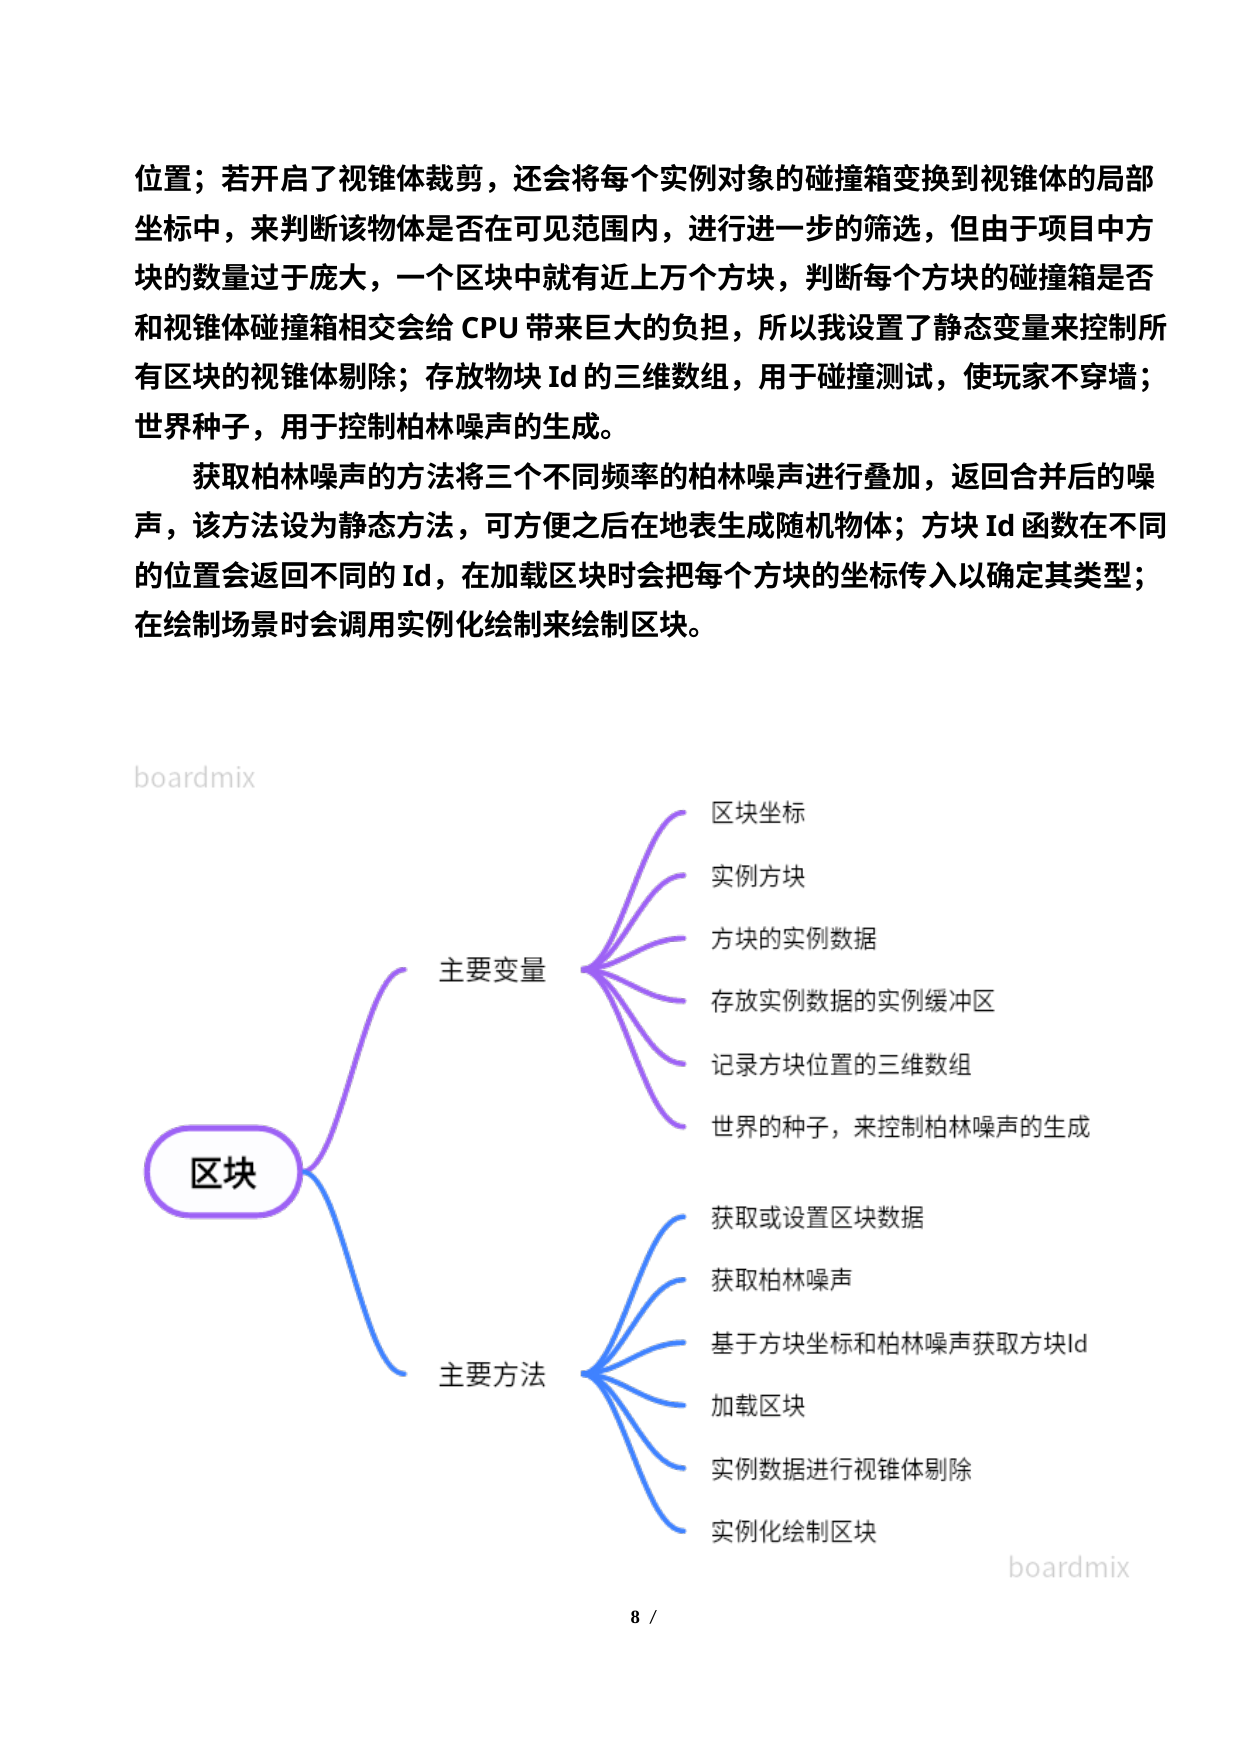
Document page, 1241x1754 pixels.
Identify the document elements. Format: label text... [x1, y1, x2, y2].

subtitle 获取柏林噪声的方法将三个不同频率的柏林噪声进行叠加，返回合并后的噪声，该方法设为静态方法，可方便之后在地表生成随机物体；方块Id函数在不同的位置会返回不同的Id，在加载区块时会把每个方块的坐标传入以确定其类型；在绘制场景时会调用实例化绘制来绘制区块。 [134, 447, 1173, 646]
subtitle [134, 150, 1173, 447]
picture [115, 759, 1149, 1586]
